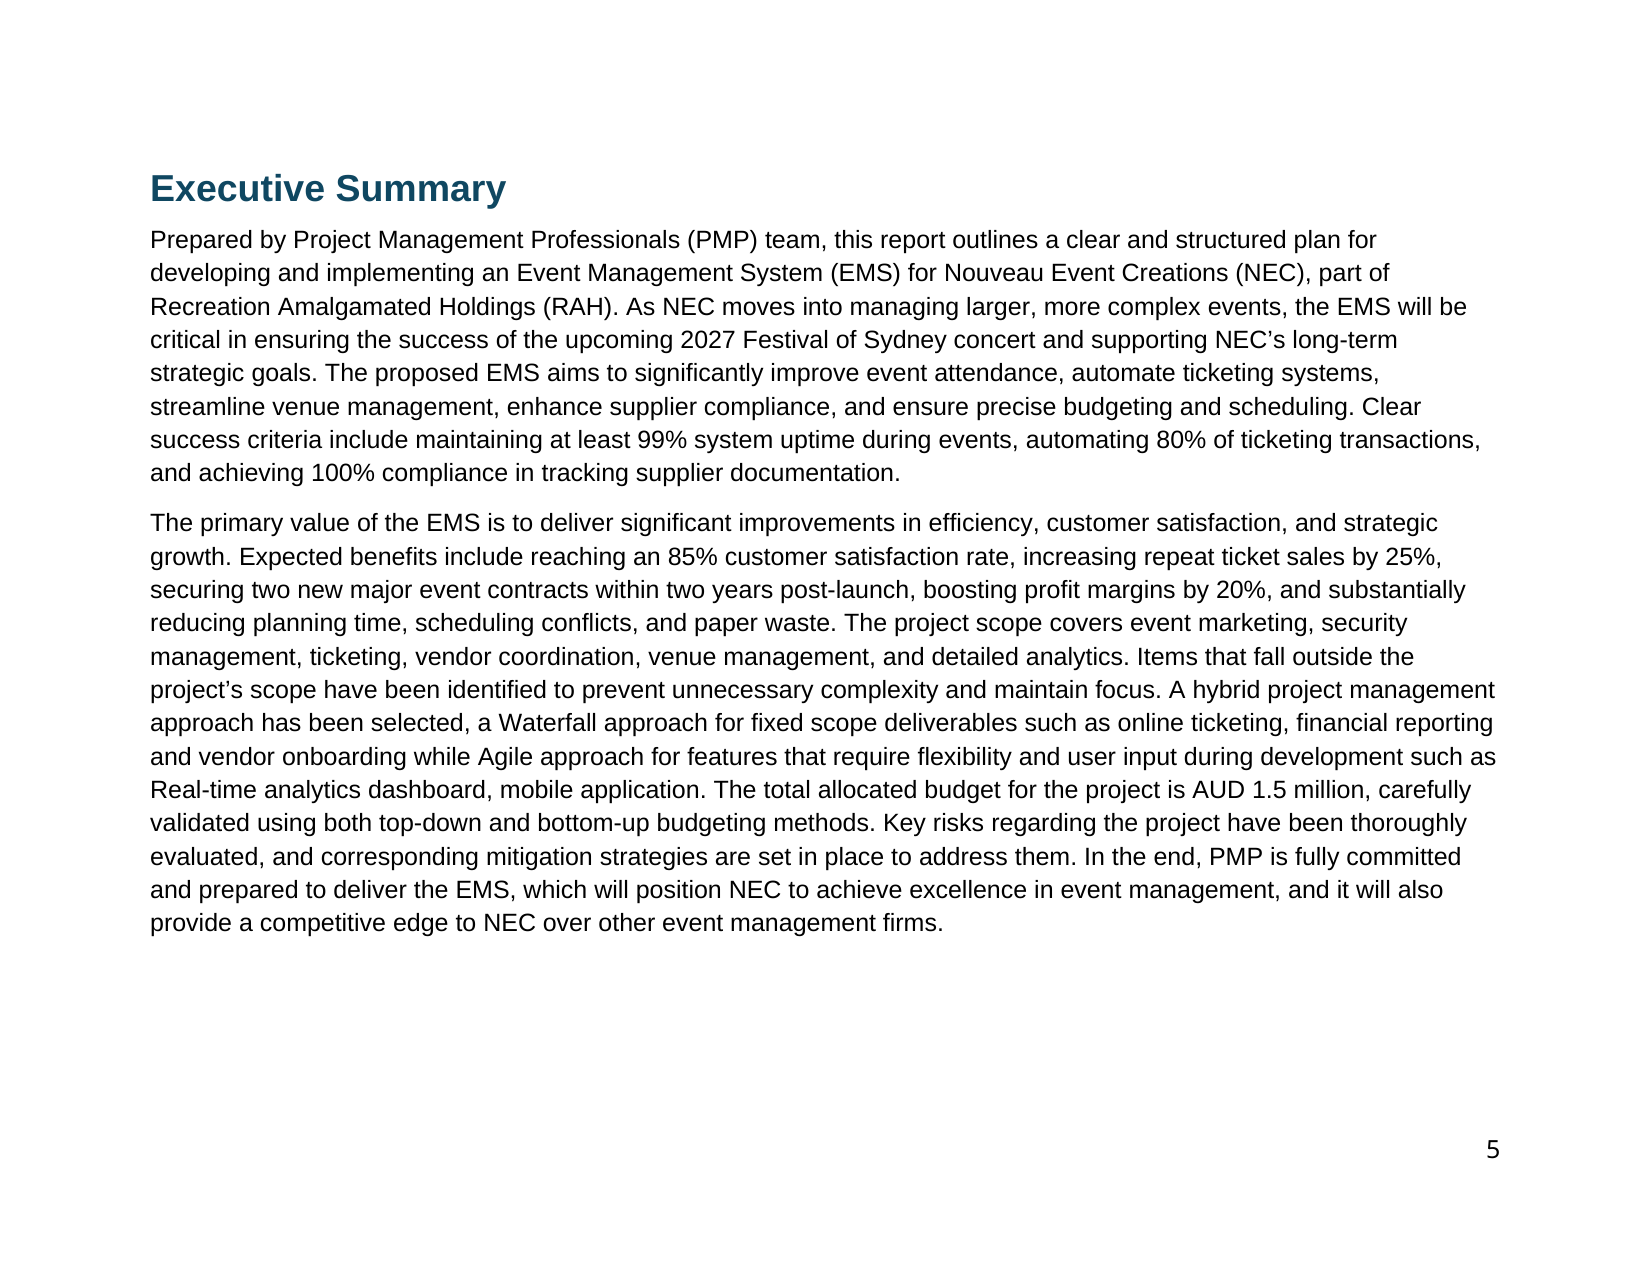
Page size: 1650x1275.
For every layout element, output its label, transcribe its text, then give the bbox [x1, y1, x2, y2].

subtitle Executive Summary [150, 167, 1500, 210]
text The primary value of the EMS is to deliver significant improvements in efficiency, customer satisfaction, and strategic growth. Expected benefits include reaching an 85% customer satisfaction rate, increasing repeat ticket sales by 25%, securing two new major event contracts within two years post-launch, boosting profit margins by 20%, and substantially reducing planning time, scheduling conflicts, and paper waste. The project scope covers event marketing, security management, ticketing, vendor coordination, venue management, and detailed analytics. Items that fall outside the project’s scope have been identified to prevent unnecessary complexity and maintain focus. A hybrid project management approach has been selected, a Waterfall approach for fixed scope deliverables such as online ticketing, financial reporting and vendor onboarding while Agile approach for features that require flexibility and user input during development such as Real-time analytics dashboard, mobile application. The total allocated budget for the project is AUD 1.5 million, carefully validated using both top-down and bottom-up budgeting methods. Key risks regarding the project have been thoroughly evaluated, and corresponding mitigation strategies are set in place to address them. In the end, PMP is fully committed and prepared to deliver the EMS, which will position NEC to achieve excellence in event management, and it will also provide a competitive edge to NEC over other event management firms. [150, 508, 1500, 937]
text Prepared by Project Management Professionals (PMP) team, this report outlines a clear and structured plan for developing and implementing an Event Management System (EMS) for Nouveau Event Creations (NEC), part of Recreation Amalgamated Holdings (RAH). As NEC moves into managing larger, more complex events, the EMS will be critical in ensuring the success of the upcoming 2027 Festival of Sydney concert and supporting NEC’s long-term strategic goals. The proposed EMS aims to significantly improve event attendance, automate ticketing systems, streamline venue management, enhance supplier compliance, and ensure precise budgeting and scheduling. Clear success criteria include maintaining at least 99% system uptime during events, automating 80% of ticketing transactions, and achieving 100% compliance in tracking supplier documentation. [150, 225, 1500, 487]
